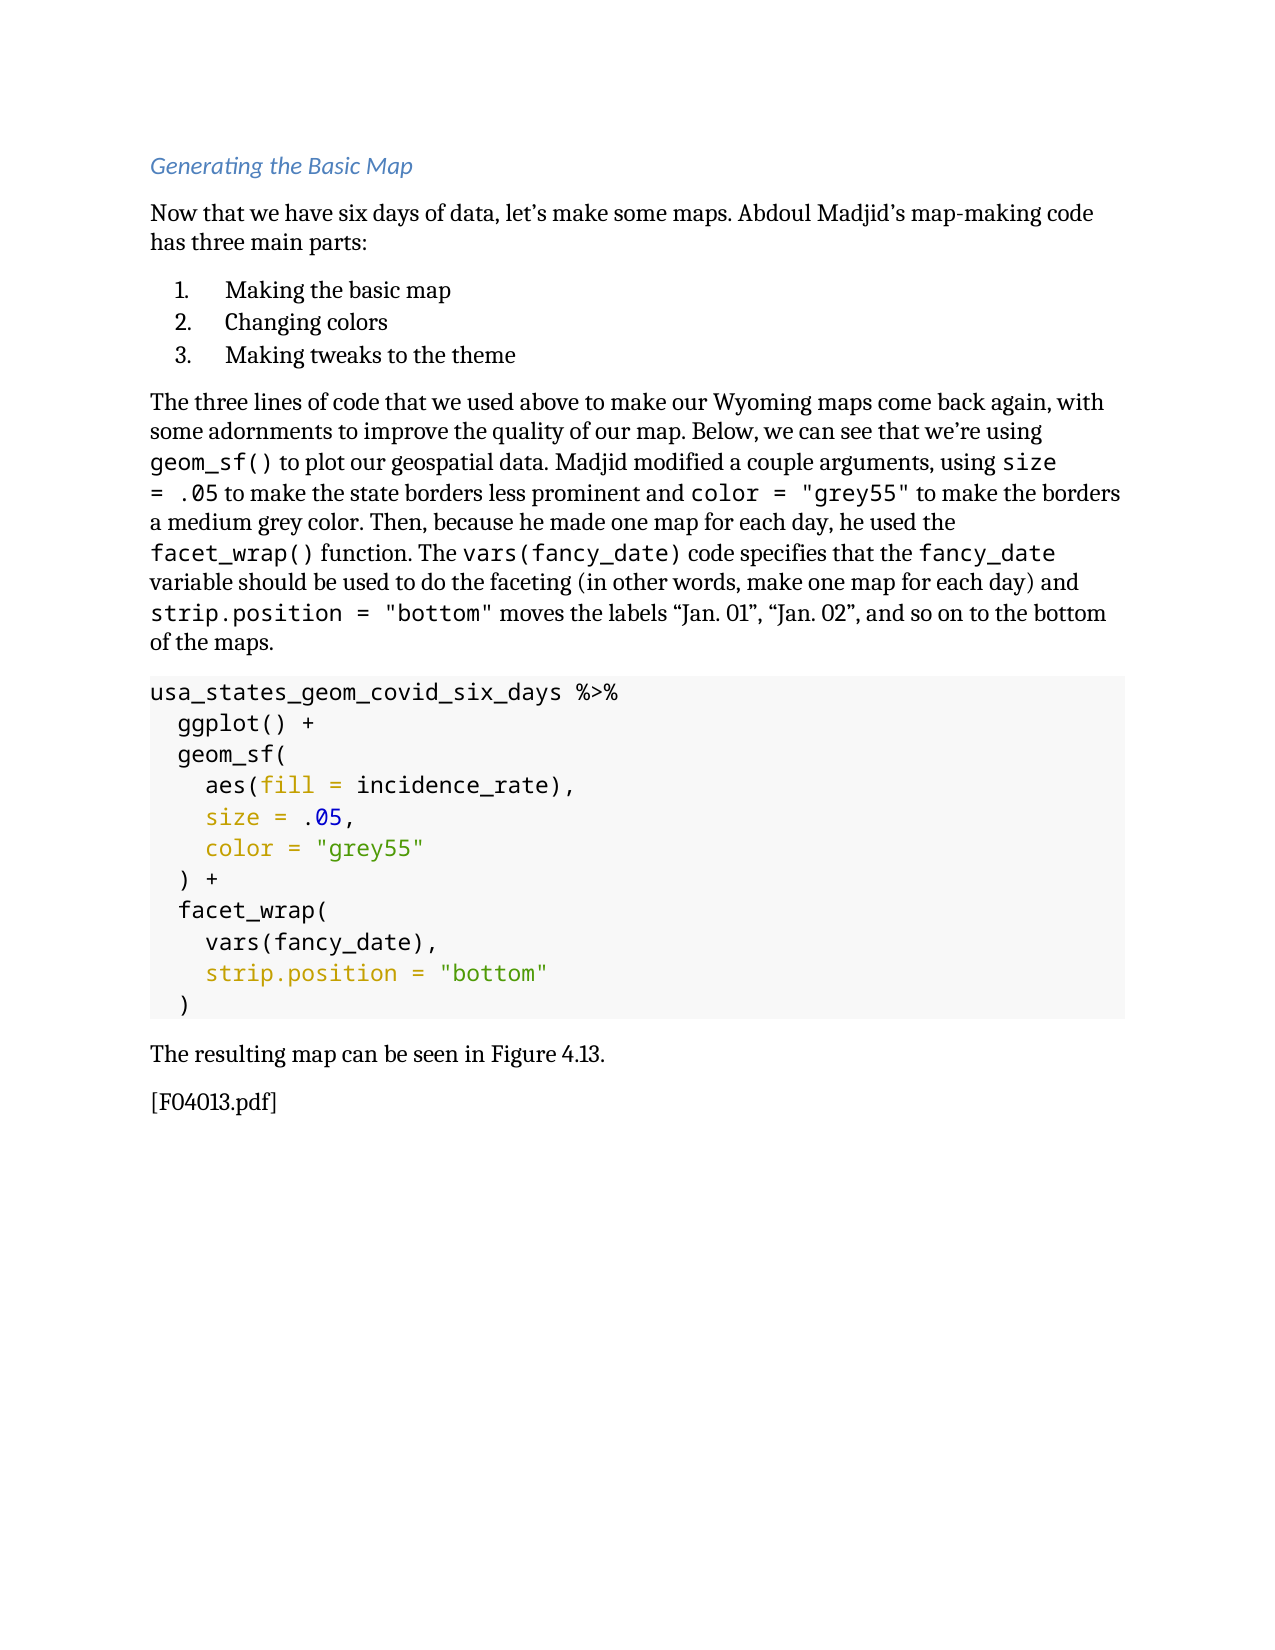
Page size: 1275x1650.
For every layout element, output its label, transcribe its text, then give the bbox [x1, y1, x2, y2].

text The three lines of code that we used above to make our Wyoming maps come back again, with some adornments to improve the quality of our map. Below, we can see that we’re using geom_sf() to plot our geospatial data. Madjid modified a couple arguments, using size = .05 to make the state borders less prominent and color = "grey55" to make the borders a medium grey color. Then, because he made one map for each day, he used the facet_wrap() function. The vars(fancy_date) code specifies that the fancy_date variable should be used to do the faceting (in other words, make one map for each day) and strip.position = "bottom" moves the labels “Jan. 01”, “Jan. 02”, and so on to the bottom of the maps. [150, 388, 1125, 657]
text Now that we have six days of data, let’s make some maps. Abdoul Madjid’s map-making code has three main parts: [150, 199, 1125, 257]
list Making tweaks to the theme [175, 341, 1125, 369]
list Changing colors [175, 308, 1125, 337]
text usa_states_geom_covid_six_days %>% ggplot() + geom_sf( aes(fill = incidence_rate), size = .05, color = "grey55" ) + facet_wrap( vars(fancy_date), strip.position = "bottom" ) [191, 676, 1125, 1019]
subtitle Generating the Basic Map [150, 150, 1125, 181]
list Making the basic map [175, 276, 1125, 304]
text The resulting map can be seen in Figure 4.13. [150, 1040, 1125, 1069]
text [F04013.pdf] [150, 1088, 1125, 1116]
